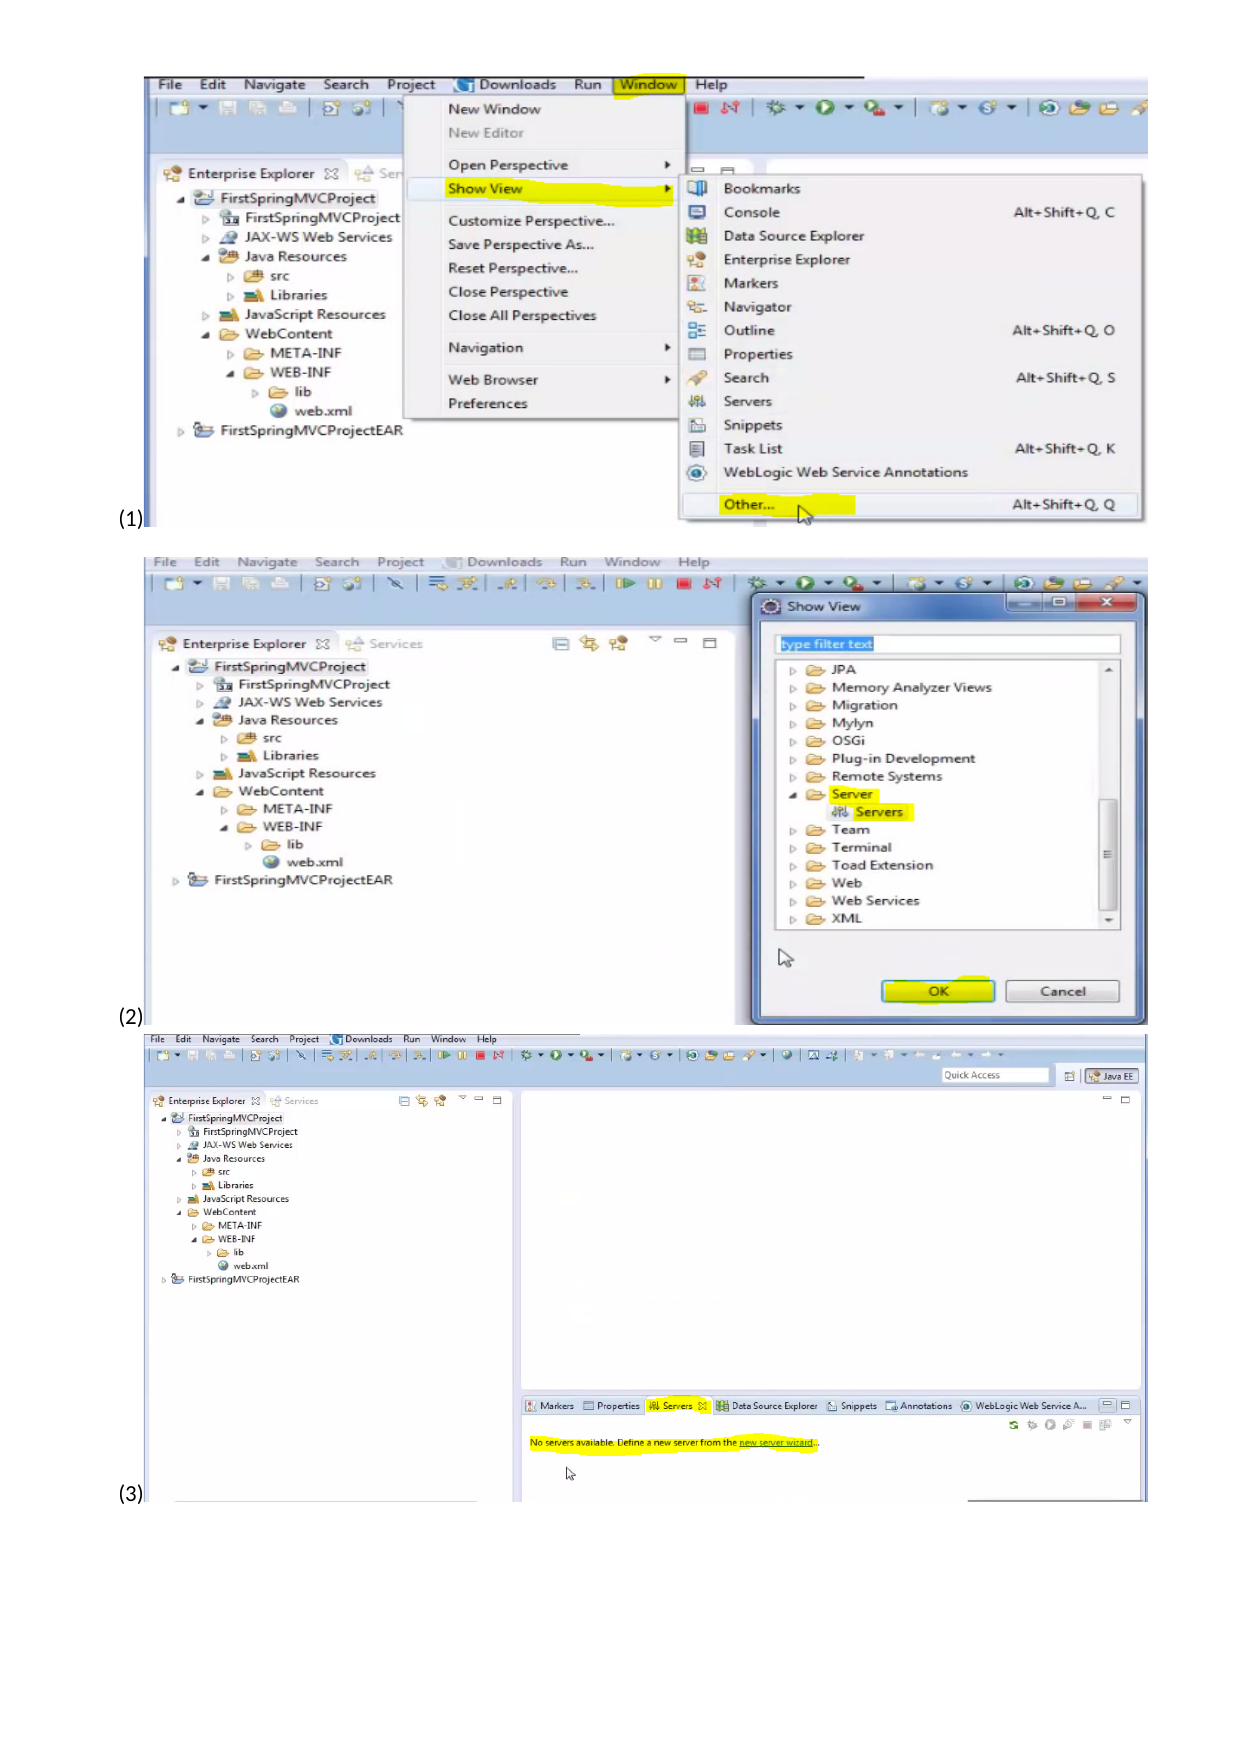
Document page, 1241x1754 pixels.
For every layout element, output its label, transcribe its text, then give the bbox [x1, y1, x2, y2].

picture [143, 1034, 1148, 1502]
picture [143, 73, 1148, 527]
picture [143, 557, 1148, 1025]
